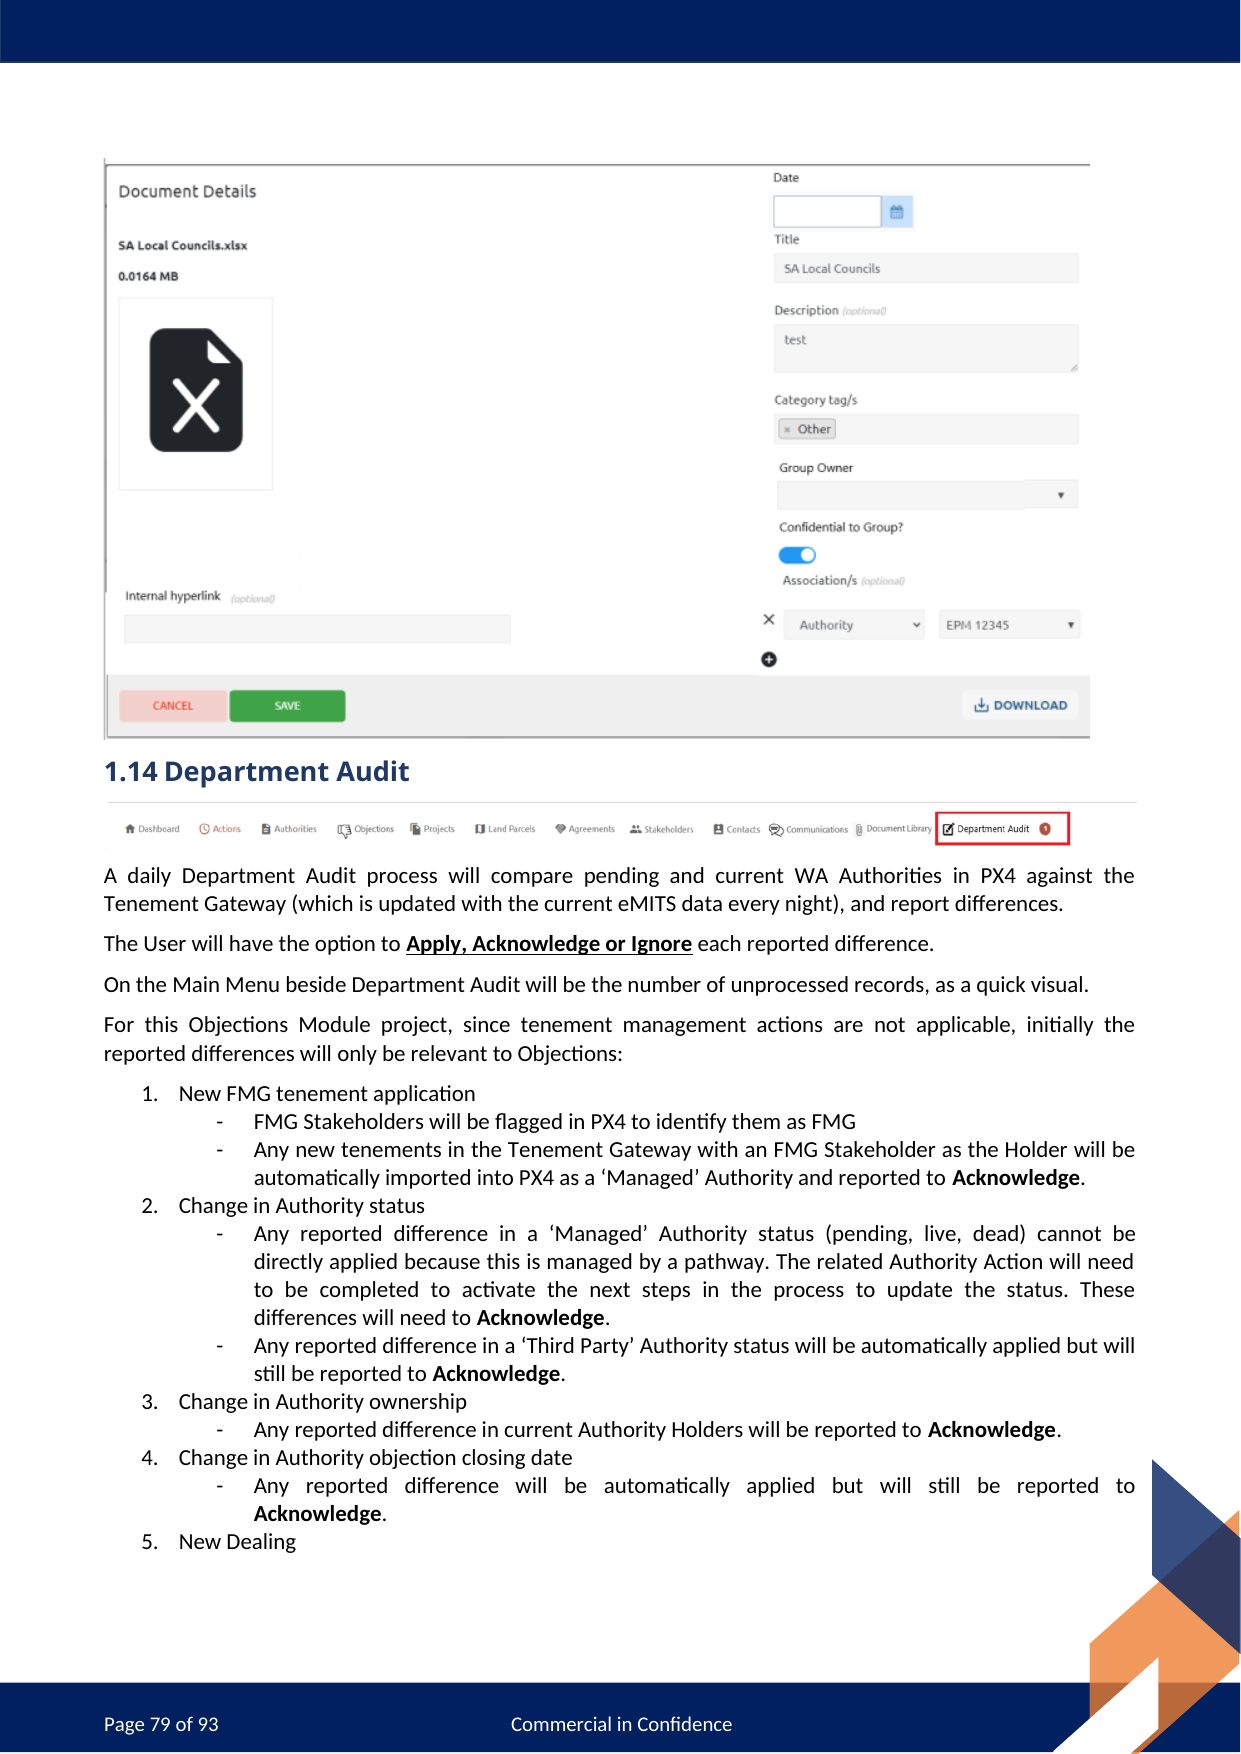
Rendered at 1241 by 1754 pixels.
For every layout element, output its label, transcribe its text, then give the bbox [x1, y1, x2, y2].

list Any reported difference in current Authority Holders will be reported to Acknowledge. [216, 1415, 1137, 1443]
picture [103, 158, 1090, 740]
text A daily Department Audit process will compare pending and current WA Authorities in PX4 against the Tenement Gateway (which is updated with the current eMITS data every night), and report differences. [103, 861, 1137, 917]
list FMG Stakeholders will be flagged in PX4 to identify them as FMG [216, 1107, 1137, 1135]
picture [103, 801, 1137, 849]
text The User will have the option to Apply, Acknowledge or Ignore each reported difference. [103, 929, 1137, 958]
list Change in Authority ownership [141, 1387, 1137, 1415]
list New Dealing [141, 1527, 1137, 1556]
list Any reported difference in a ‘Third Party’ Authority status will be automatically applied but will still be reported to Acknowledge. [216, 1331, 1137, 1387]
list Change in Authority objection closing date [141, 1443, 1137, 1471]
text For this Objections Module project, since tenement management actions are not applicable, initially the reported differences will only be relevant to Objections: [103, 1011, 1137, 1067]
list Any reported difference in a ‘Managed’ Authority status (pending, live, dead) cannot be directly applied because this is managed by a pathway. The related Authority Action will need to be completed to activate the next steps in the process to update the status. These differences will need to Acknowledge. [216, 1219, 1137, 1331]
subtitle Department Audit [103, 752, 1137, 789]
list New FMG tenement application [141, 1079, 1137, 1107]
list Any new tenements in the Tenement Gateway with an FMG Stakeholder as the Holder will be automatically imported into PX4 as a ‘Managed’ Authority and reported to Acknowledge. [216, 1135, 1137, 1191]
text On the Main Menu beside Department Audit will be the number of unprocessed records, as a quick visual. [103, 970, 1137, 998]
list Change in Authority status [141, 1191, 1137, 1219]
list Any reported difference will be automatically applied but will still be reported to Acknowledge. [216, 1471, 1137, 1527]
